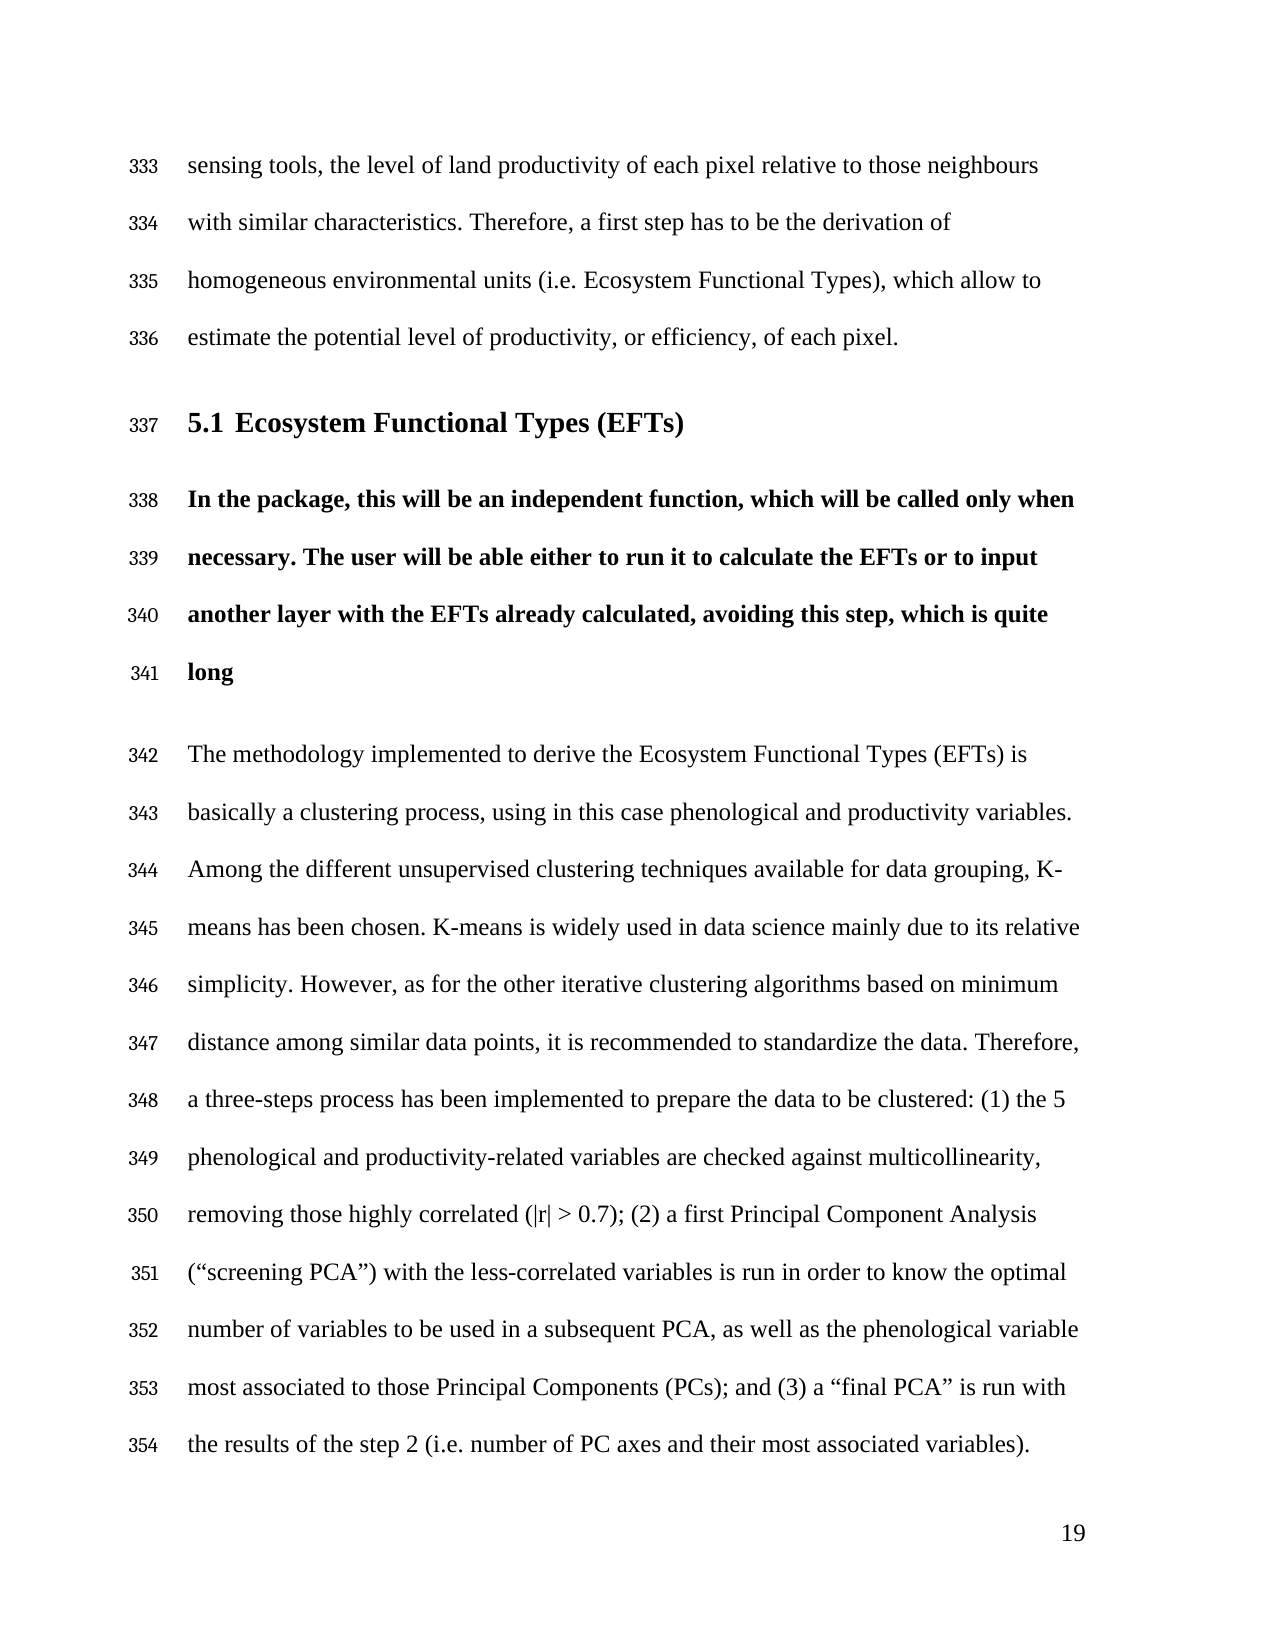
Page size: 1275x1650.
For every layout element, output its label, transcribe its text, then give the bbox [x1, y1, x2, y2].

text In the package, this will be an independent function, which will be called only when necessary. The user will be able either to run it to calculate the EFTs or to input another layer with the EFTs already calculated, avoiding this step, which is quite long [187, 484, 1087, 686]
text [187, 739, 1087, 1458]
subtitle Ecosystem Functional Types (EFTs) [187, 405, 1087, 438]
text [187, 150, 1087, 351]
